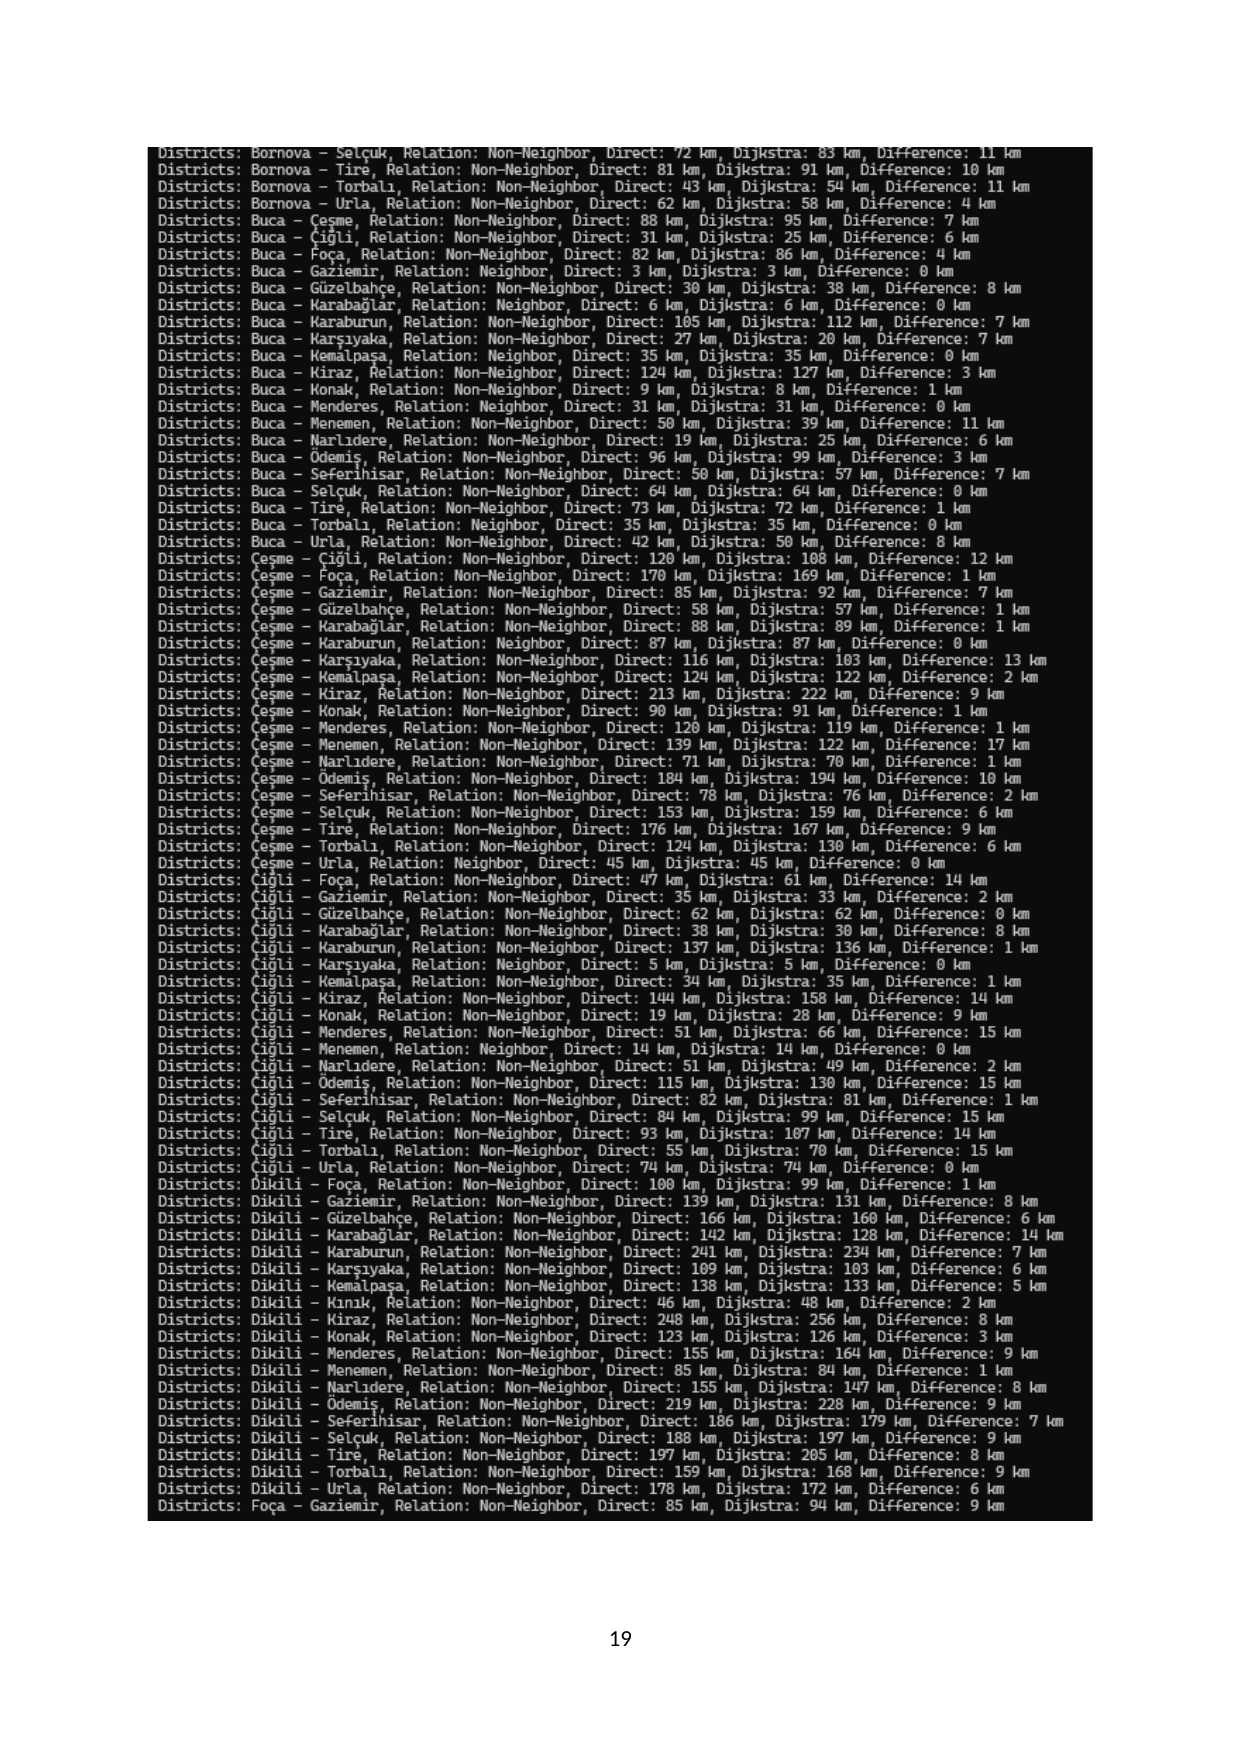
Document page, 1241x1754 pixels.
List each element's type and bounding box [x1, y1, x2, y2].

picture [147, 147, 1093, 1521]
